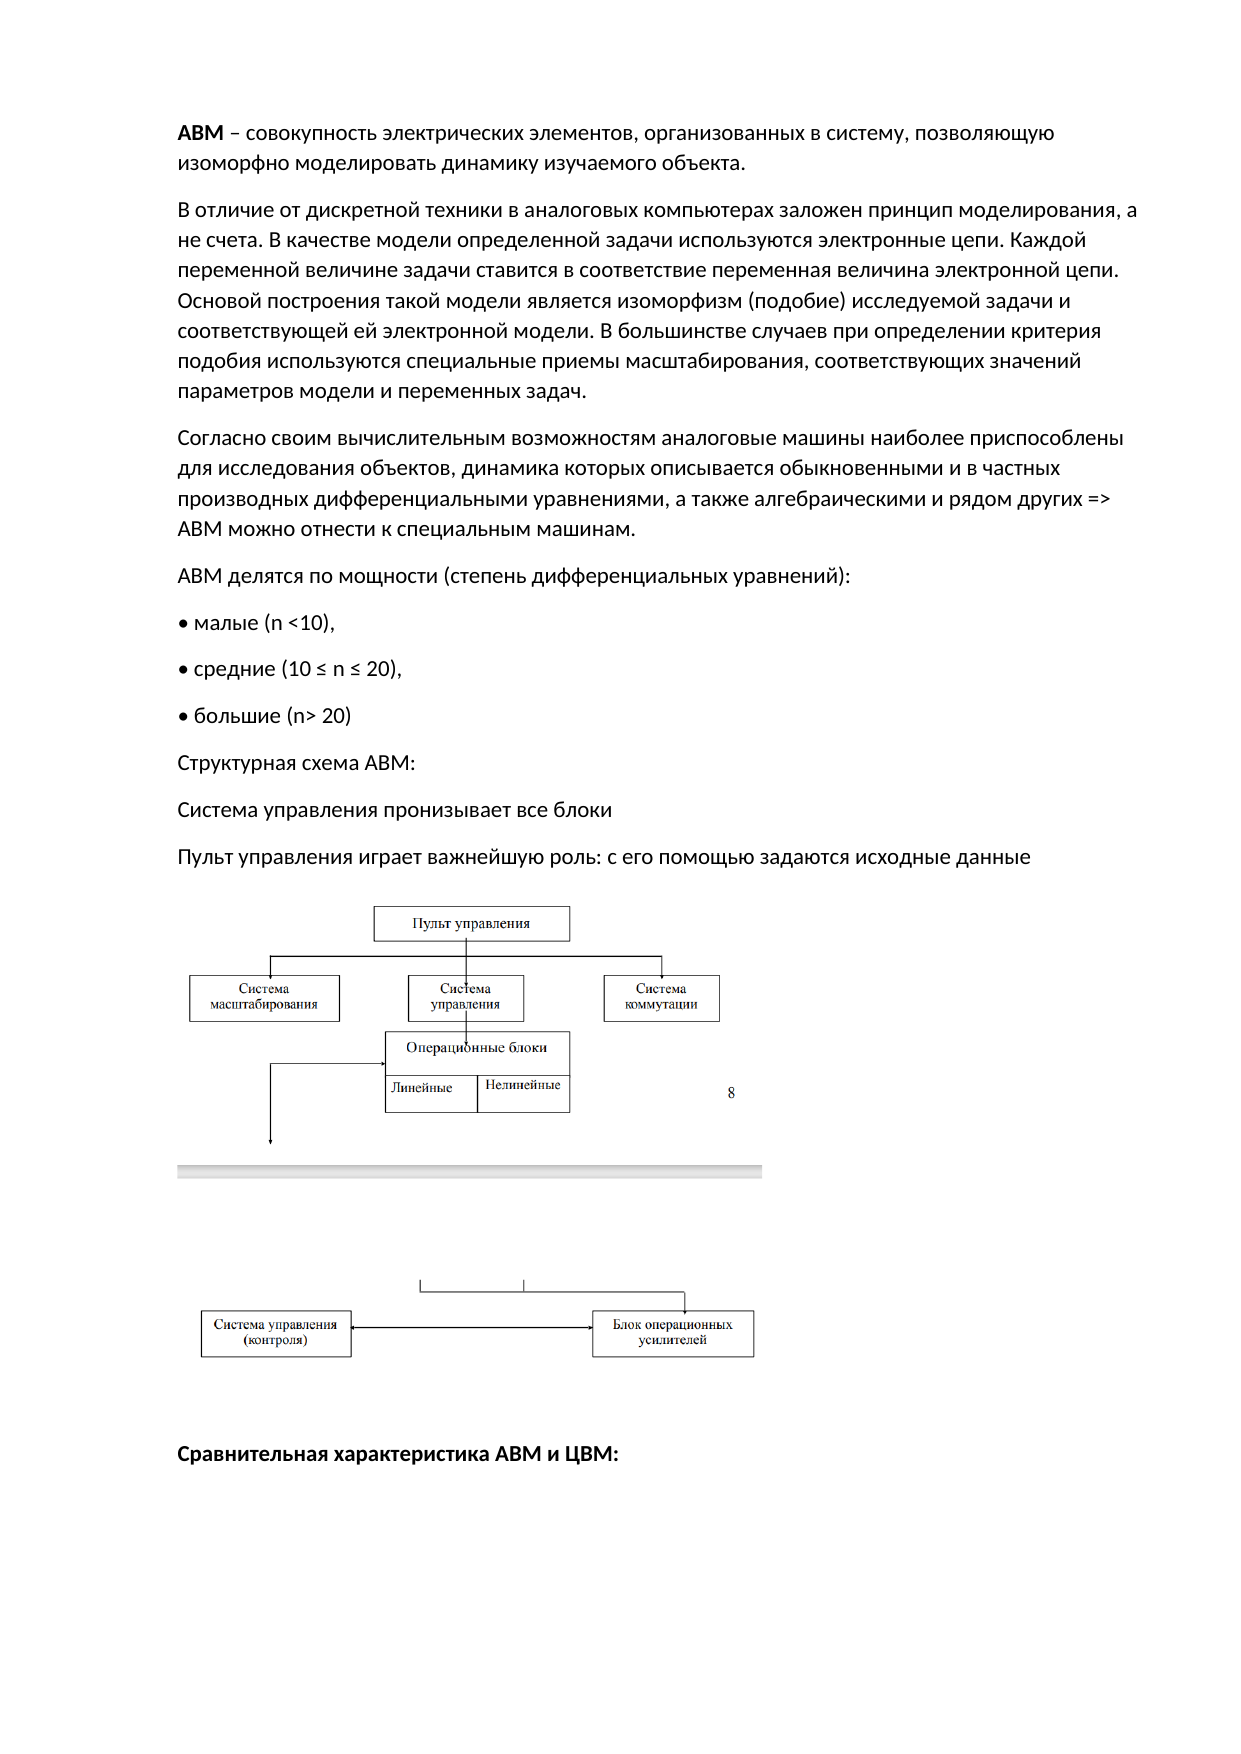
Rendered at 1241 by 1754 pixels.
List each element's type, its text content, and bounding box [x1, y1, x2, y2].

text Сравнительная характеристика АВМ и ЦВМ: [177, 1439, 1152, 1467]
text АВМ делятся по мощности (степень дифференциальных уравнений): [177, 561, 1152, 589]
text Пульт управления играет важнейшую роль: с его помощью задаются исходные данные [177, 842, 1152, 870]
text Структурная схема АВМ: [177, 748, 1152, 776]
picture [177, 888, 763, 1373]
text АВМ – совокупность электрических элементов, организованных в систему, позволяющую изоморфно моделировать динамику изучаемого объекта. [177, 118, 1152, 176]
text • малые (n <10), [177, 608, 1152, 636]
text Согласно своим вычислительным возможностям аналоговые машины наиболее приспособлены для исследования объектов, динамика которых описывается обыкновенными и в частных производных дифференциальными уравнениями, а также алгебраическими и рядом других => АВМ можно отнести к специальным машинам. [177, 423, 1152, 542]
text • большие (n> 20) [177, 701, 1152, 729]
text В отличие от дискретной техники в аналоговых компьютерах заложен принцип моделирования, а не счета. В качестве модели определенной задачи используются электронные цепи. Каждой переменной величине задачи ставится в соответствие переменная величина электронной цепи. Основой построения такой модели является изоморфизм (подобие) исследуемой задачи и соответствующей ей электронной модели. В большинстве случаев при определении критерия подобия используются специальные приемы масштабирования, соответствующих значений параметров модели и переменных задач. [177, 195, 1152, 404]
text Система управления пронизывает все блоки [177, 795, 1152, 823]
text • средние (10 ≤ n ≤ 20), [177, 654, 1152, 683]
